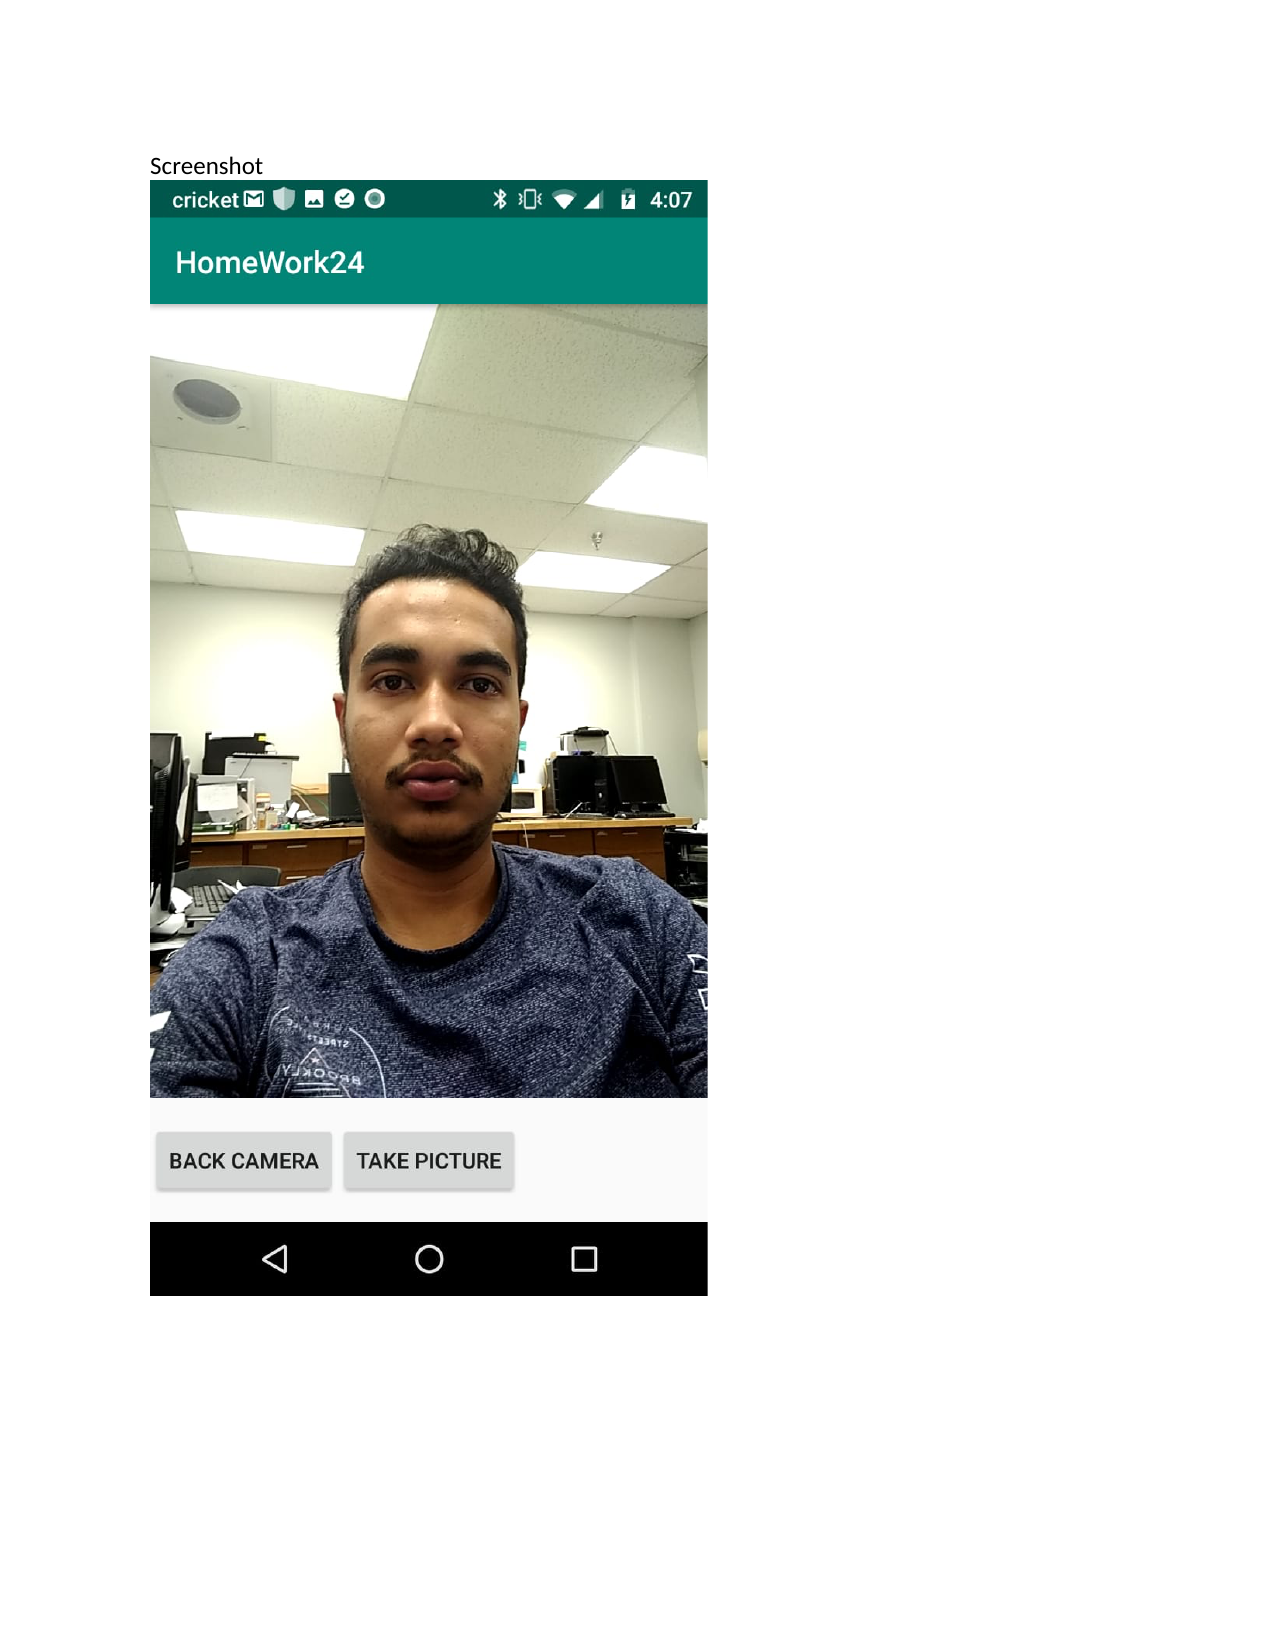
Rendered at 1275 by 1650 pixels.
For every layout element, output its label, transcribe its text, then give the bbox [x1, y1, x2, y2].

picture [150, 180, 708, 1296]
text Screenshot [150, 150, 1125, 181]
